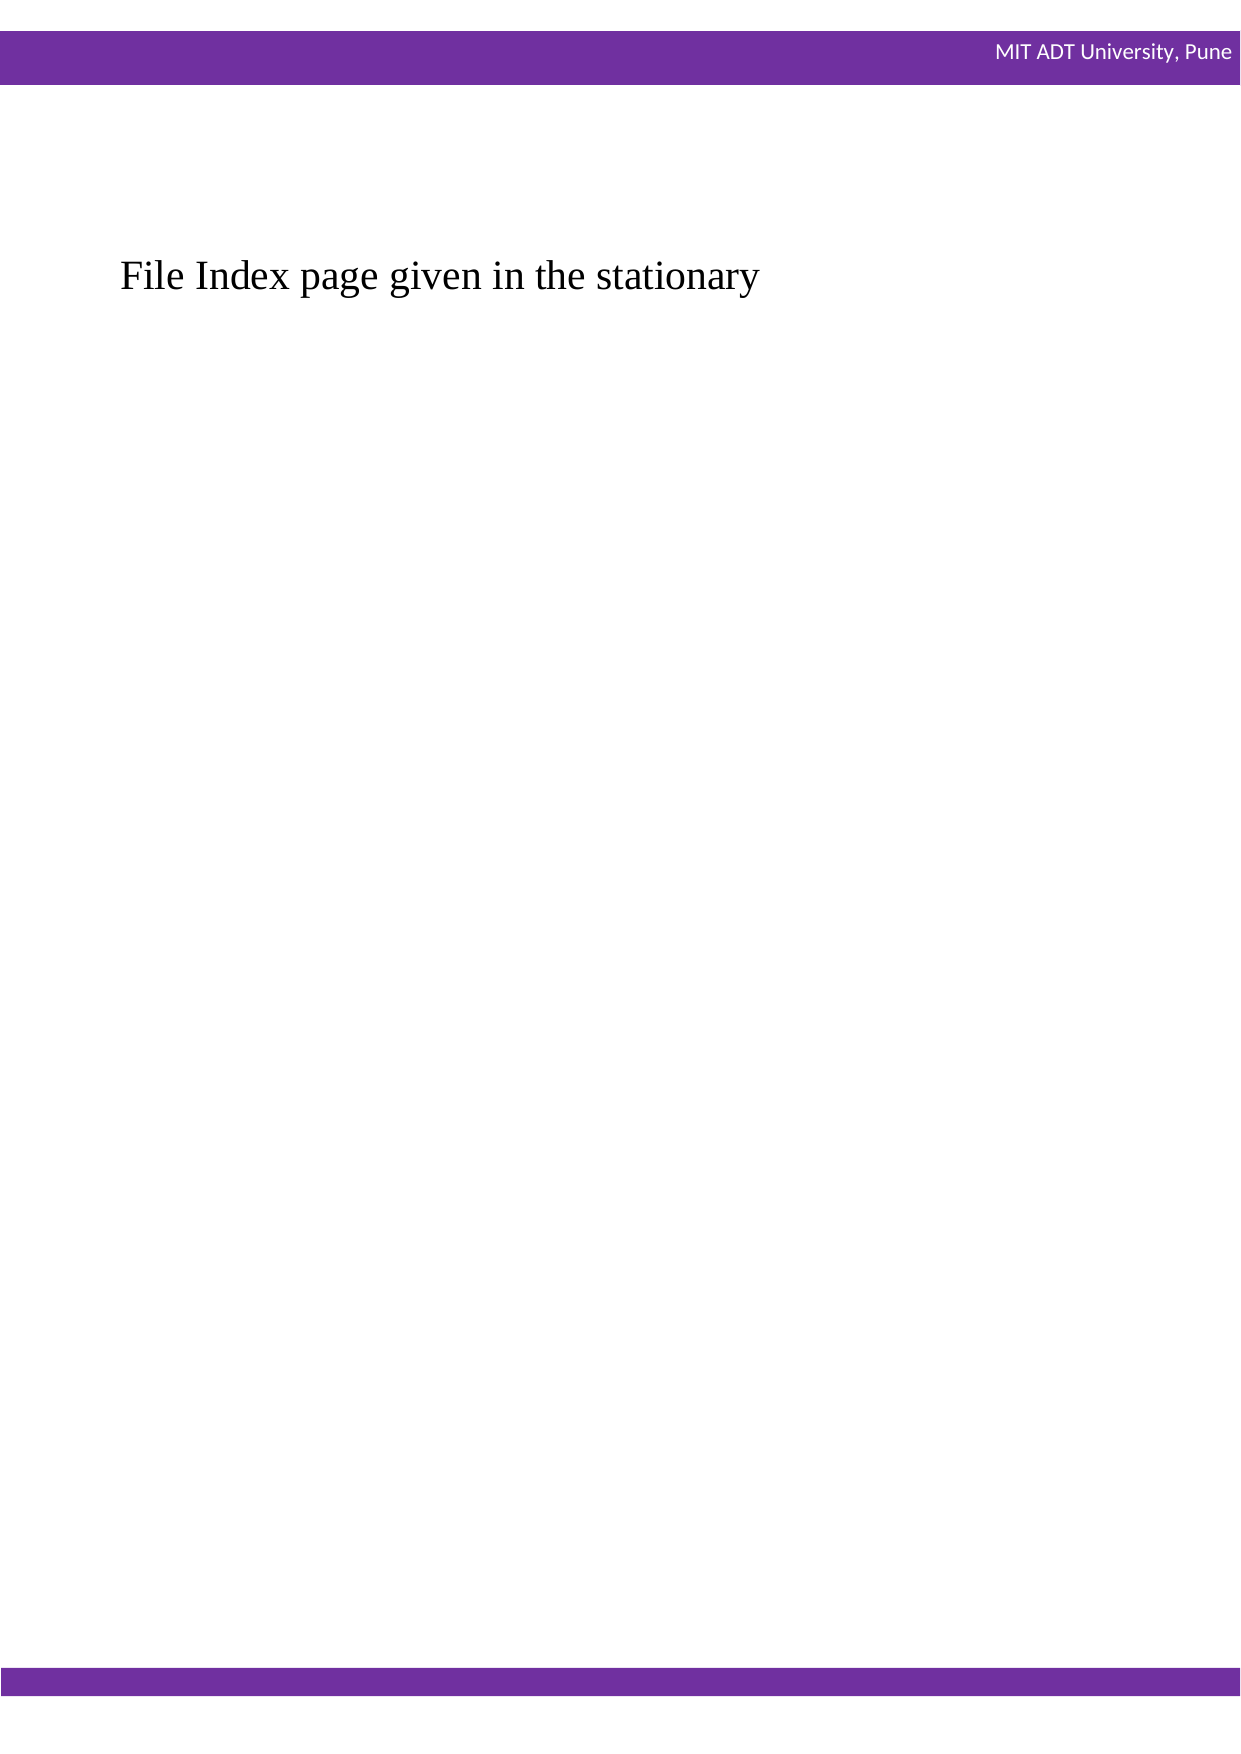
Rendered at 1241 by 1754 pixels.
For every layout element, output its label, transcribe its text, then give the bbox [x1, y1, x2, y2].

text File Index page given in the stationary [120, 250, 1195, 298]
